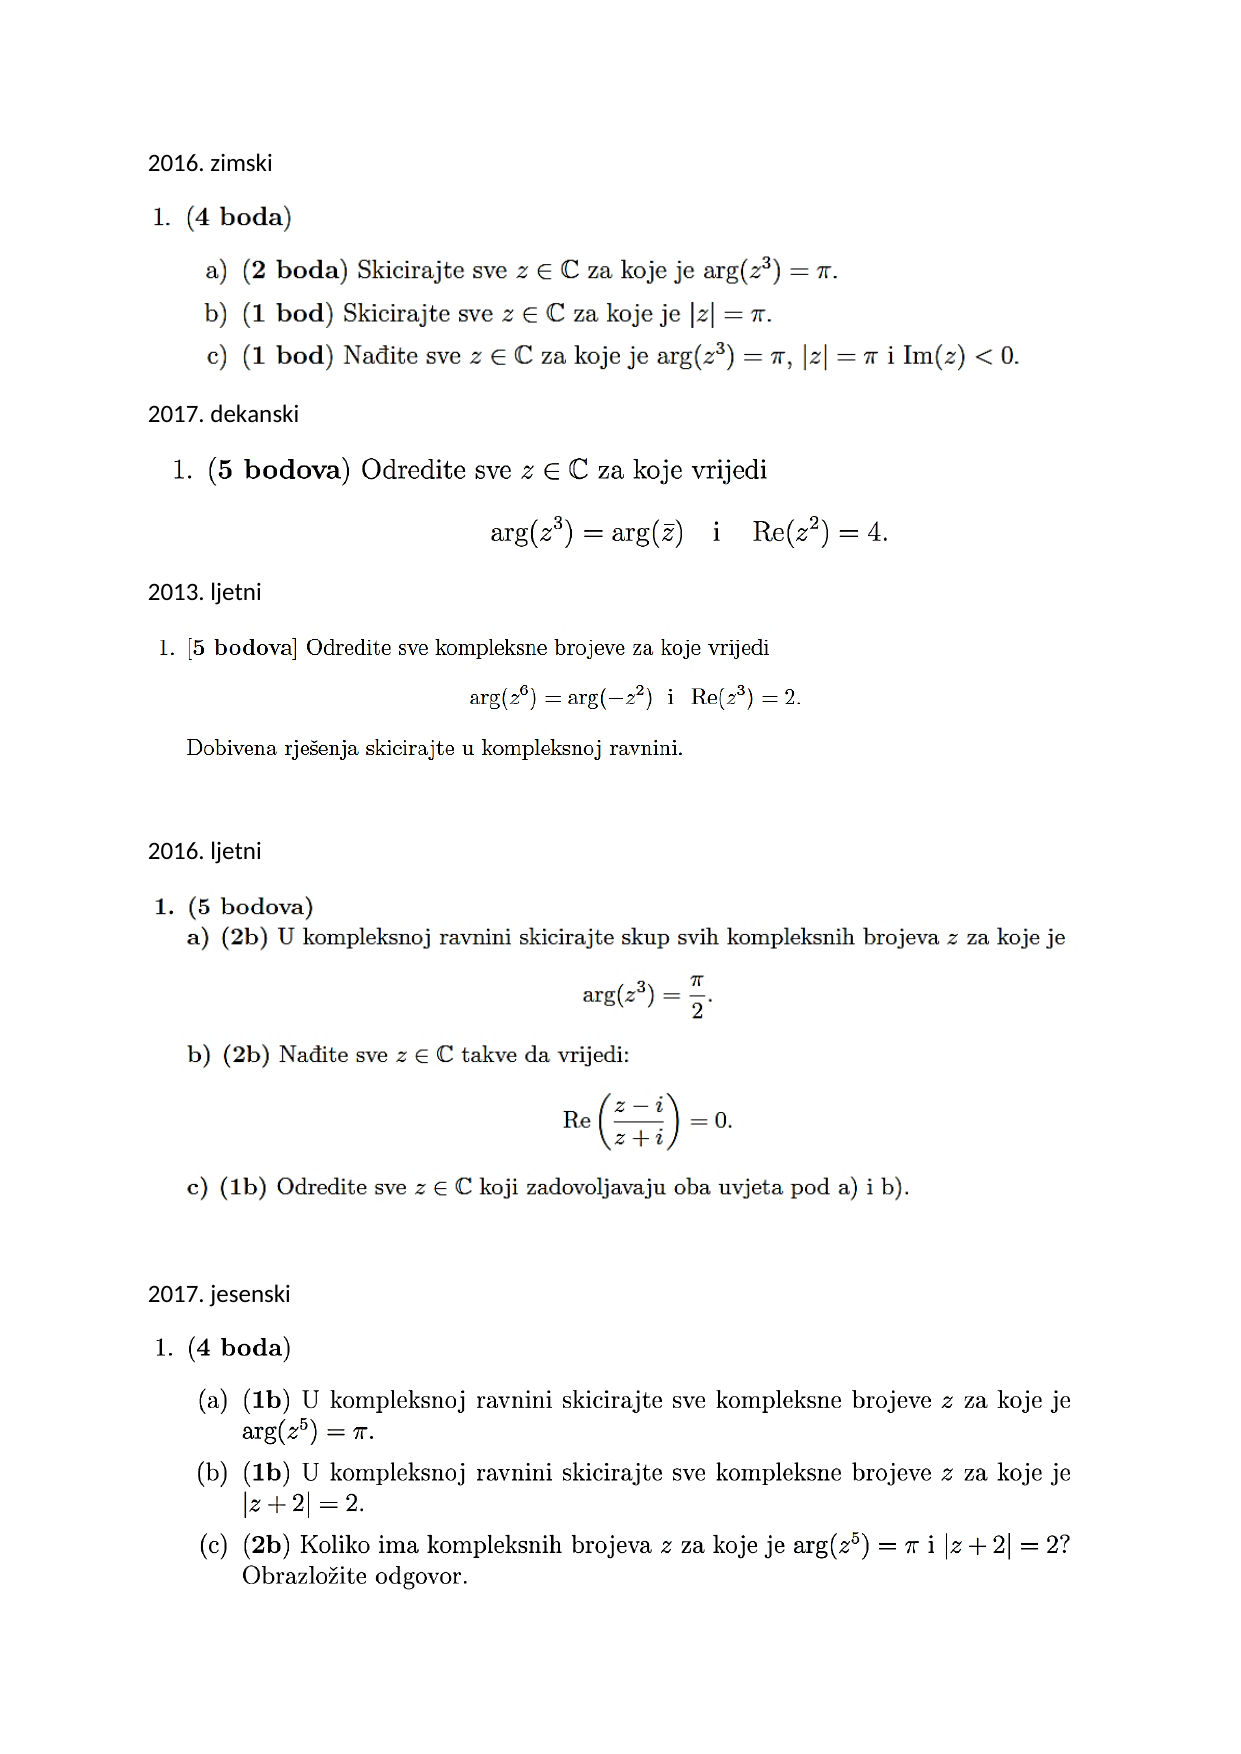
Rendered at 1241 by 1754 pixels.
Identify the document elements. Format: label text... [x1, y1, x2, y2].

picture [147, 197, 1093, 380]
picture [147, 625, 1093, 767]
text 2016. zimski [148, 148, 1093, 178]
text 2017. dekanski [148, 398, 1093, 429]
text 2017. jesenski [148, 1279, 1093, 1309]
picture [147, 447, 918, 558]
text 2016. ljetni [148, 836, 1093, 866]
picture [147, 885, 1093, 1211]
text 2013. ljetni [148, 576, 1093, 607]
picture [147, 1328, 1093, 1601]
